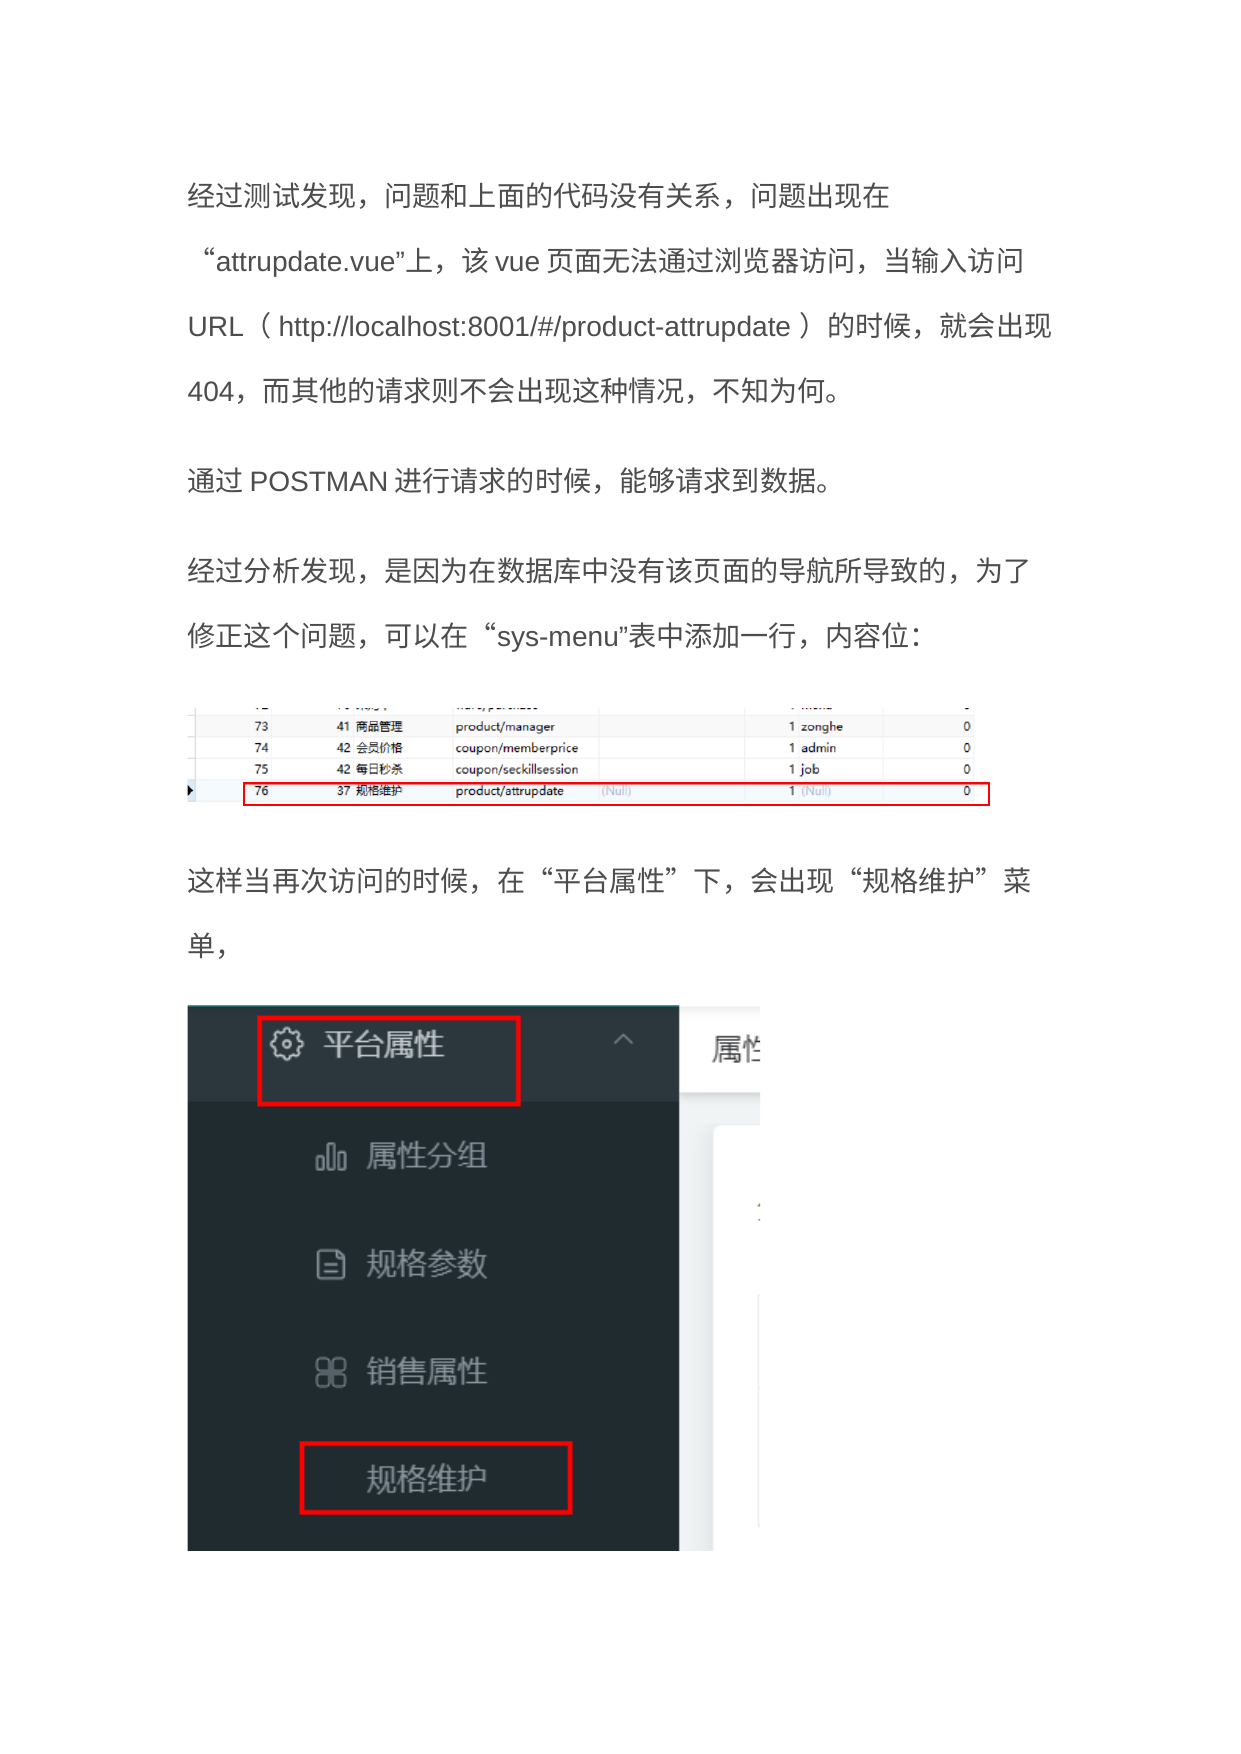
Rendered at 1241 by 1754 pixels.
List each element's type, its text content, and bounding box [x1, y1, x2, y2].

text 这样当再次访问的时候，在“平台属性”下，会出现“规格维护”菜单， [187, 847, 1053, 977]
text 经过测试发现，问题和上面的代码没有关系，问题出现在“attrupdate.vue”上，该vue页面无法通过浏览器访问，当输入访问URL（ http://localhost:8001/#/product-attrupdate ）的时候，就会出现404，而其他的请求则不会出现这种情况，不知为何。 [187, 162, 1053, 422]
picture [187, 1005, 761, 1551]
text 经过分析发现，是因为在数据库中没有该页面的导航所导致的，为了修正这个问题，可以在“sys-menu”表中添加一行，内容位： [187, 537, 1053, 667]
picture [187, 708, 1053, 806]
text 通过POSTMAN进行请求的时候，能够请求到数据。 [187, 447, 1053, 512]
